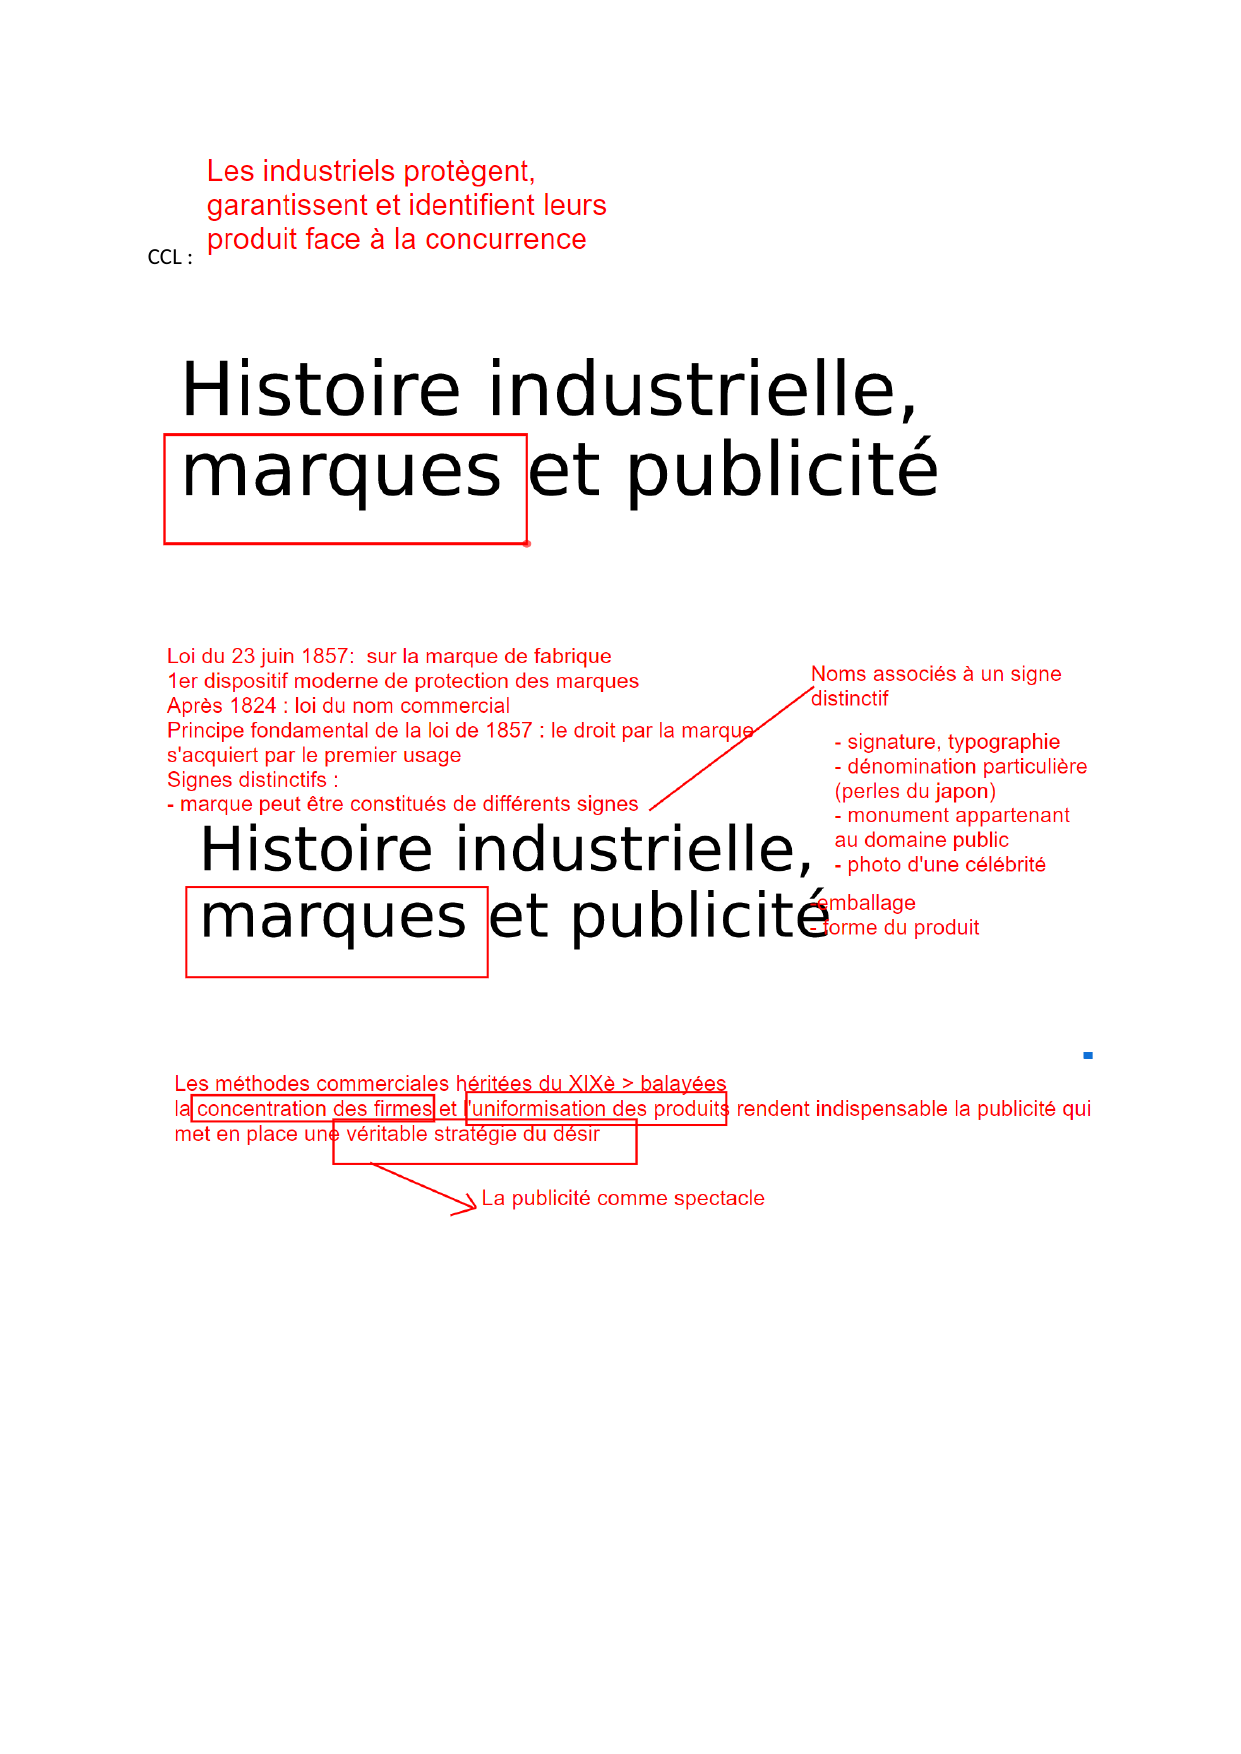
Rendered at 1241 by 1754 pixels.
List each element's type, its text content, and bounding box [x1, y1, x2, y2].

picture [147, 336, 948, 564]
picture [147, 629, 1093, 1050]
picture [198, 147, 611, 265]
picture [147, 1052, 1093, 1235]
